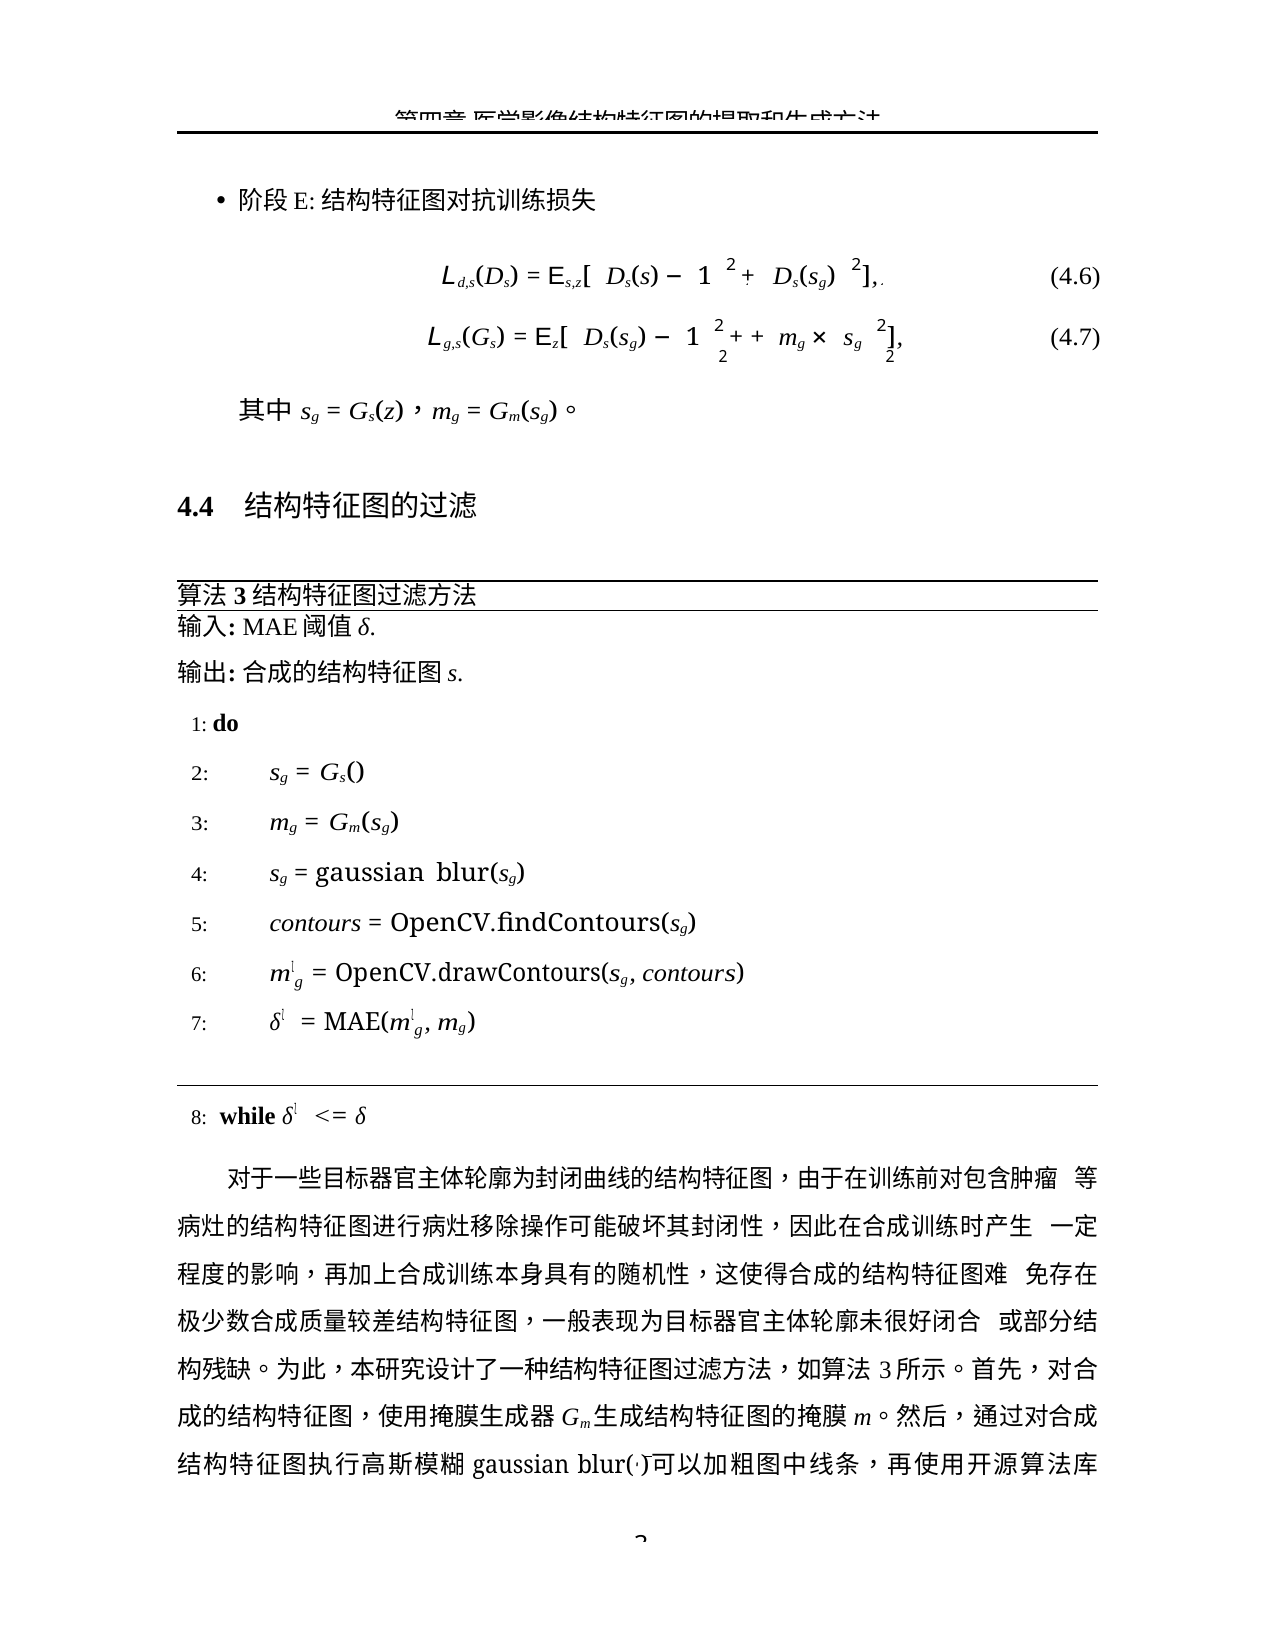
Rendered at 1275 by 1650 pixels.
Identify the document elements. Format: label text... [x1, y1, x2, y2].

text 输入: MAE阈值δ. [178, 610, 1250, 641]
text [177, 1161, 1098, 1481]
text 5: contours = OpenCV.findContours(sg) [191, 905, 1250, 939]
text 输出: 合成的结构特征图s. [178, 654, 1250, 689]
text 2: sg = Gs() [191, 753, 1250, 788]
text 其中 sg = Gs(z)，mg = Gm(sg)。 [238, 392, 1250, 427]
list 阶段E: 结构特征图对抗训练损失 [213, 183, 1250, 217]
text 3: mg = Gm(sg) [191, 804, 1250, 838]
text Lg,s(Gs) = Ez[ Ds(sg) − 1 2 + + mg × sg 2], (4.7) [427, 329, 1056, 350]
text 算法 3 结构特征图过滤方法 [177, 577, 1250, 610]
text 8: while δl <= δ [191, 1051, 1250, 1132]
text 1: do [191, 708, 1250, 737]
text Ld,s(Ds) = Es,z[ Ds(s) − 1 2 + Ds(sg) 2], (4.6) [441, 253, 1250, 292]
subtitle 结构特征图的过滤 [177, 485, 1250, 524]
text 2 2 [718, 350, 1250, 366]
text Lg,s(Gs) = Ez[ Ds(sg) − 1 2 + + mg × sg 2], (4.7) [1054, 329, 1250, 350]
text 4: sg = gaussian blur(sg) [191, 854, 1250, 888]
text 7: δl = MAE(mlg, mg) [191, 1003, 1250, 1039]
text 6: mlg = OpenCV.drawContours(sg, contours) [191, 955, 1250, 991]
